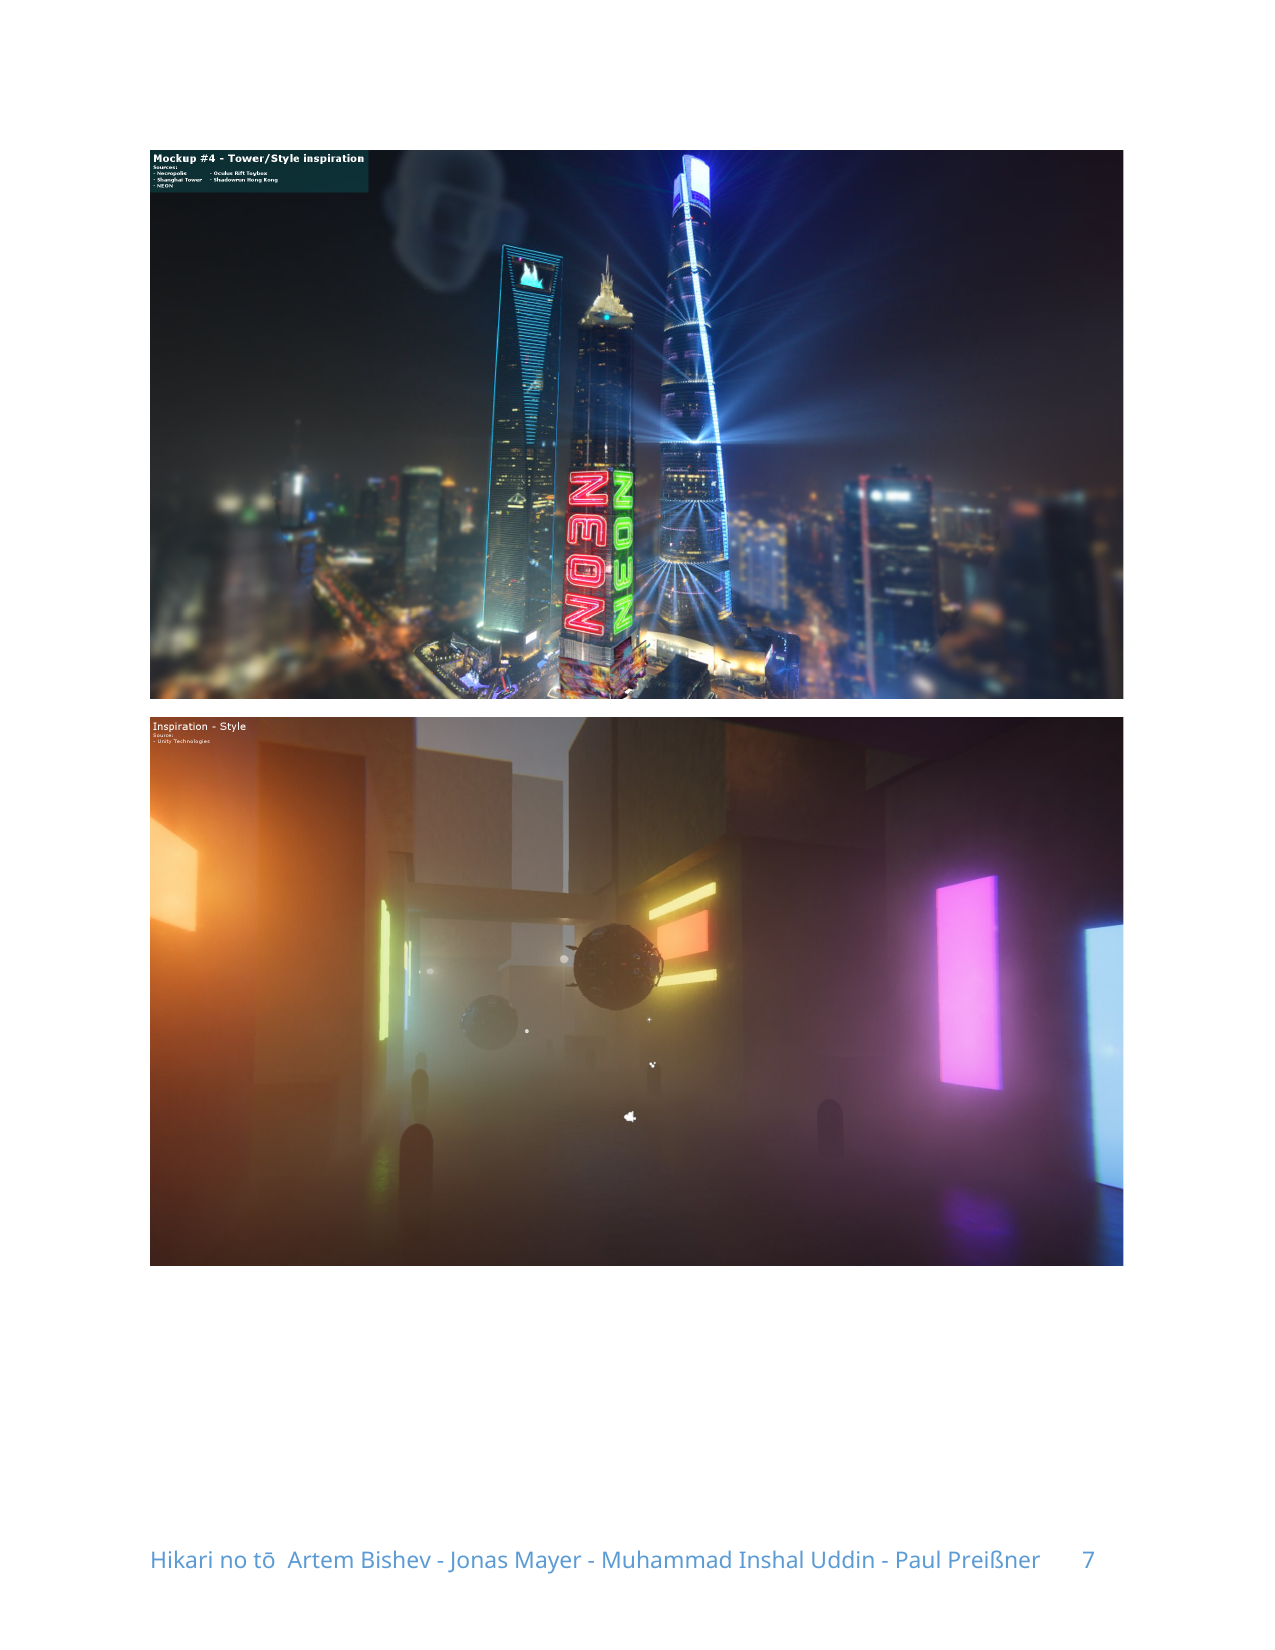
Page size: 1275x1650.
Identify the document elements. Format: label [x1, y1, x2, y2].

picture [150, 717, 1124, 1266]
picture [150, 150, 1124, 699]
